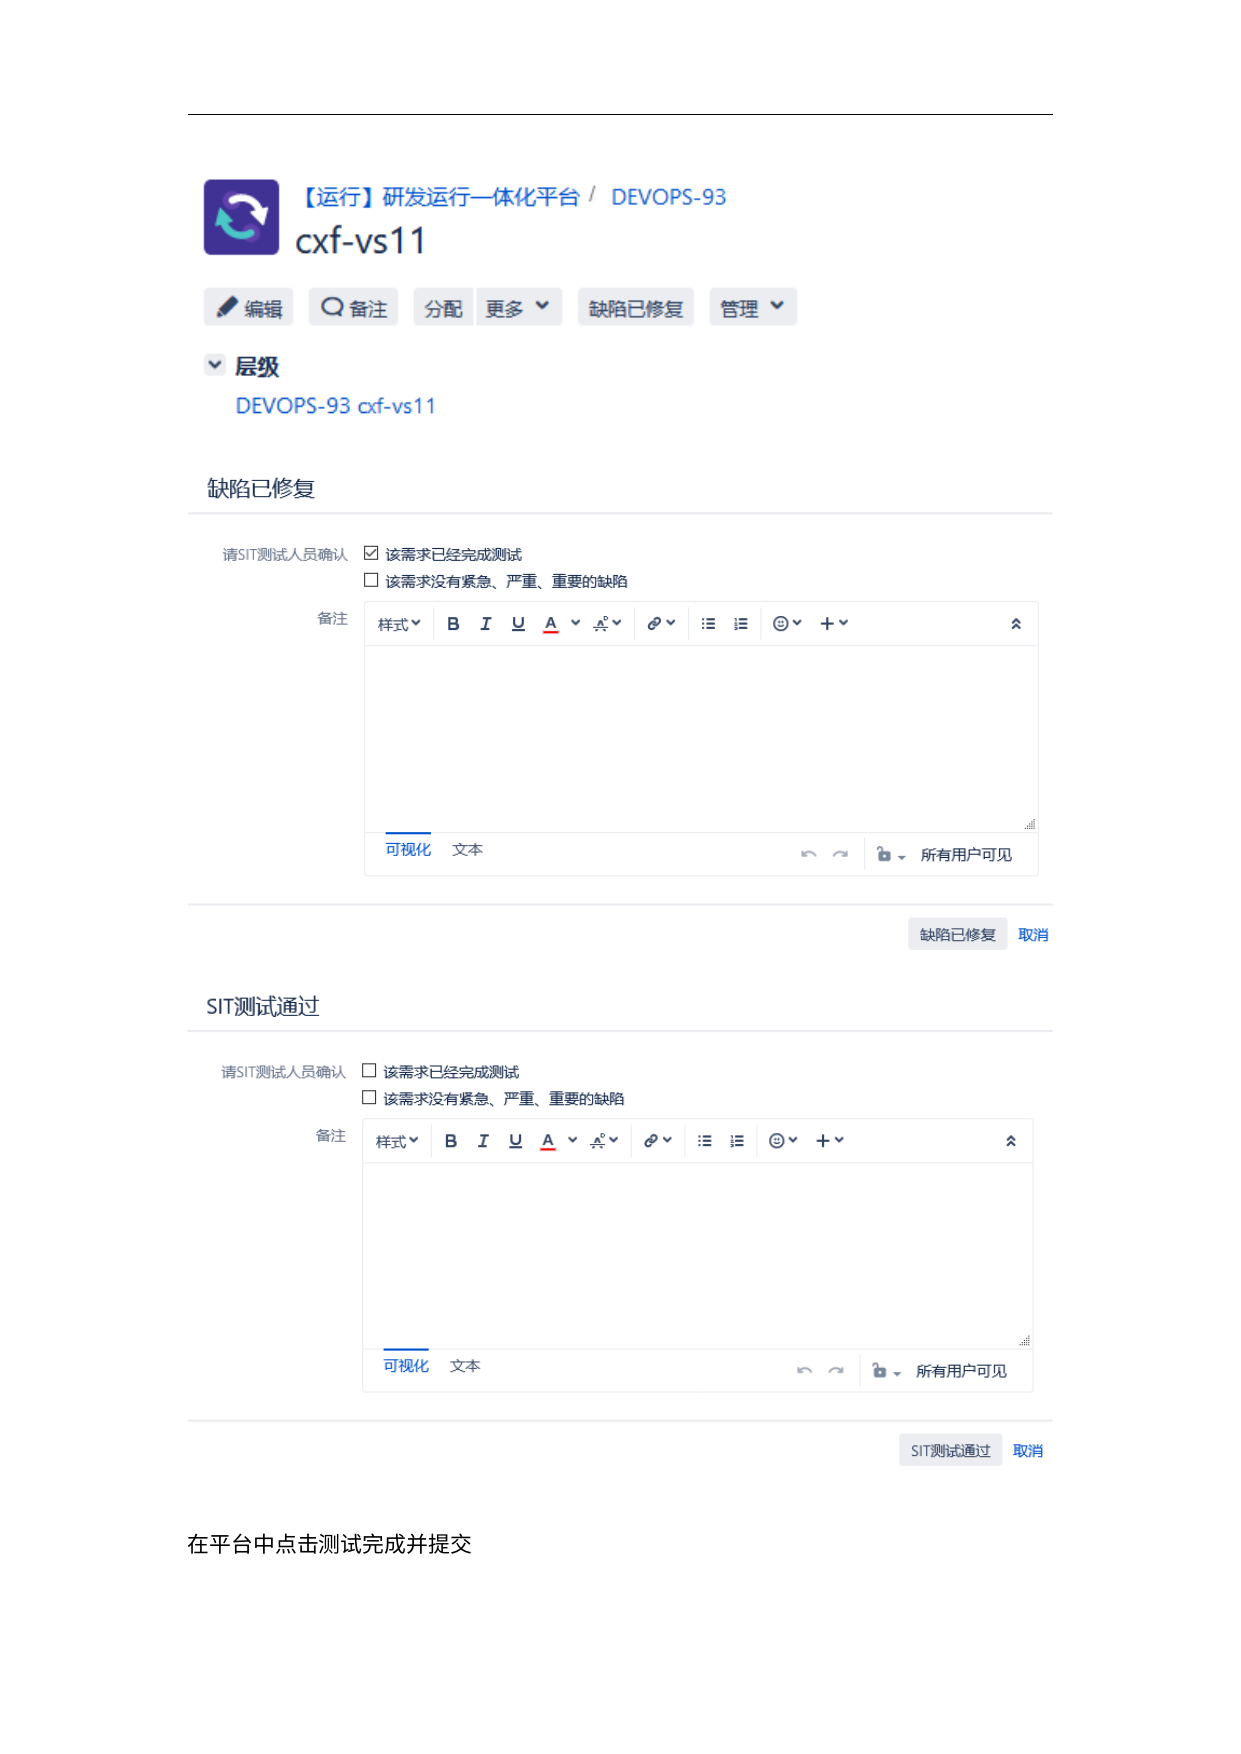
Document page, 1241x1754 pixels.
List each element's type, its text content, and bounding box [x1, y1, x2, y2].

picture [187, 454, 1053, 951]
picture [187, 162, 843, 423]
picture [187, 974, 1053, 1468]
text 在平台中点击测试完成并提交 [187, 1527, 1053, 1559]
